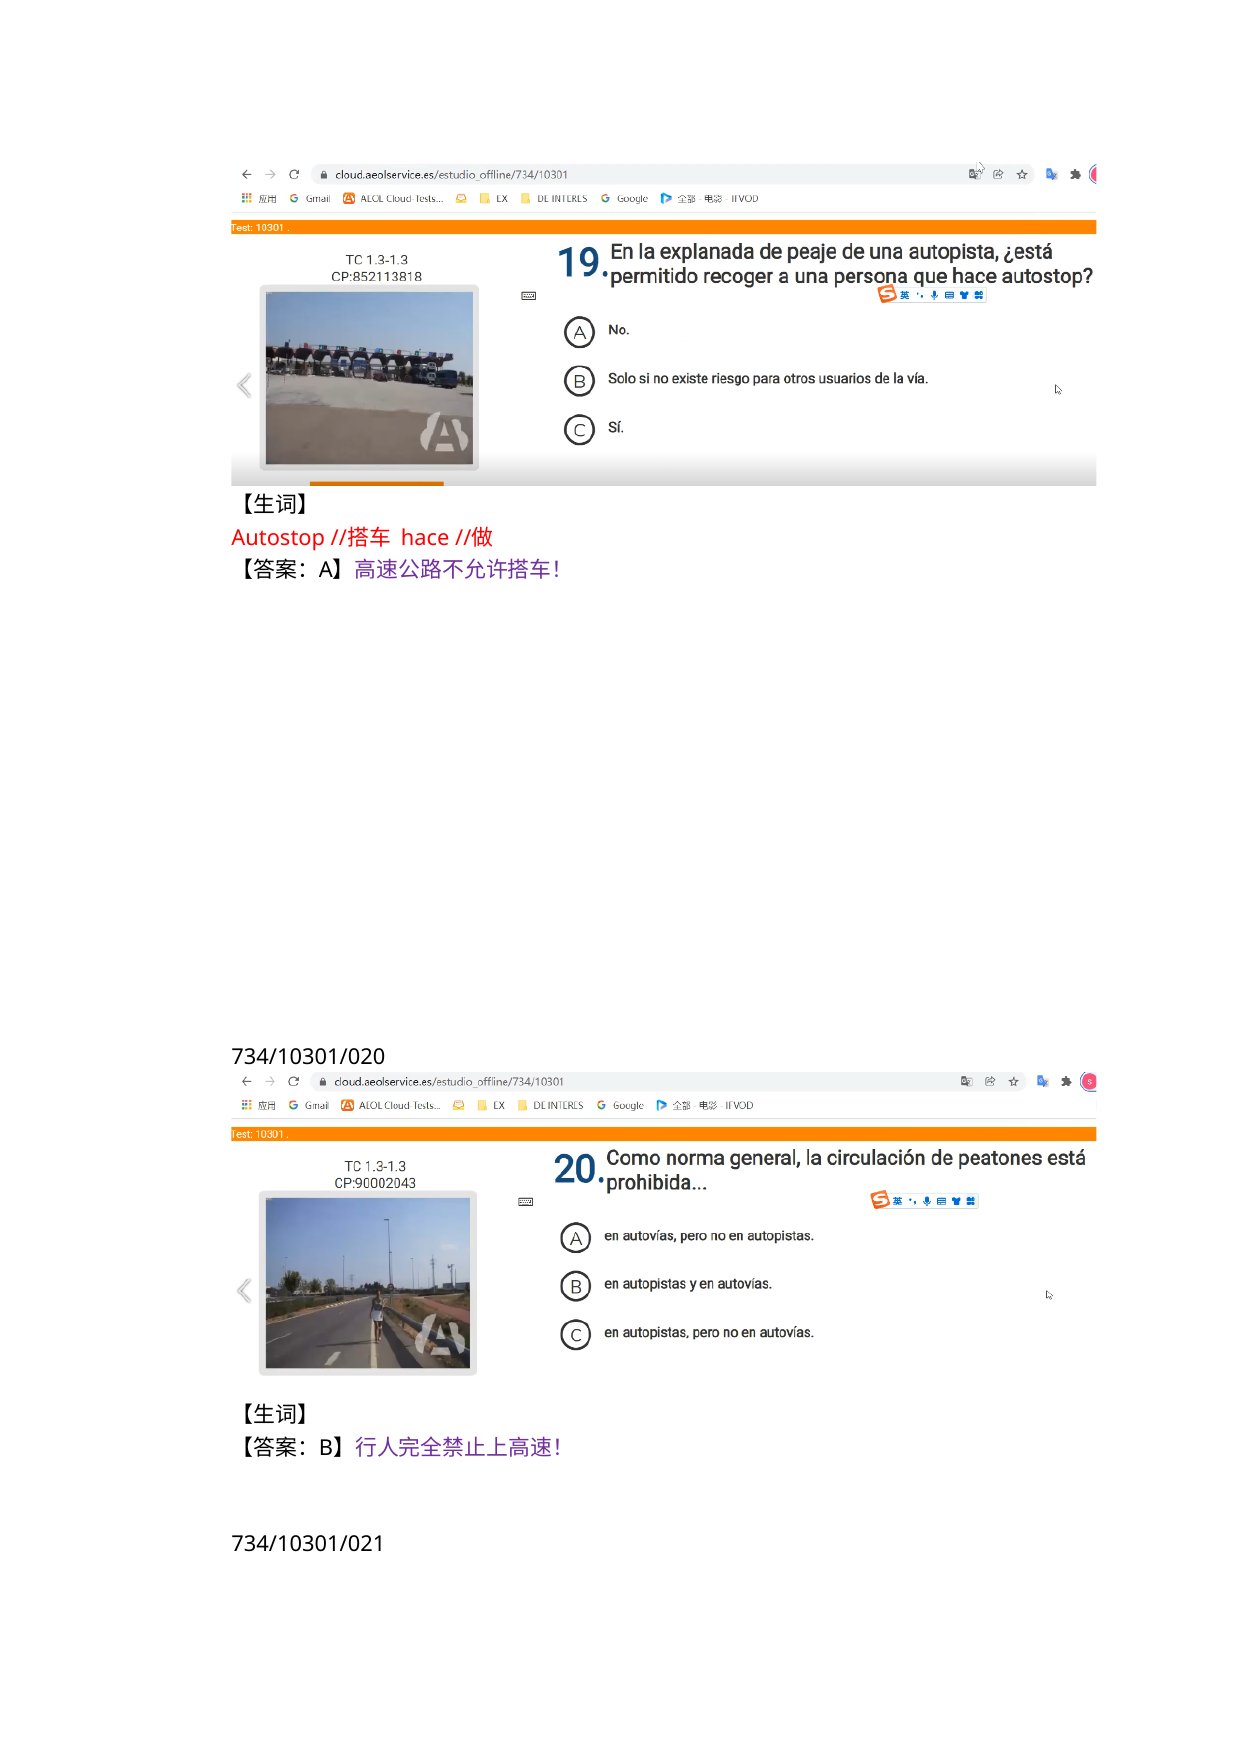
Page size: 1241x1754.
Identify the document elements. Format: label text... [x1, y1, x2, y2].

text 734/10301/021 [187, 1527, 1053, 1559]
picture [231, 162, 1097, 486]
picture [231, 1072, 1097, 1382]
text 【生词】 [187, 1397, 1053, 1429]
text 【答案：B】行人完全禁止上高速！ [187, 1429, 1053, 1462]
text 734/10301/020 [187, 1039, 1053, 1072]
text Autostop //搭车 hace //做 [187, 519, 1053, 552]
text 【答案：A】高速公路不允许搭车！ [187, 552, 1053, 584]
text 【生词】 [187, 487, 1053, 519]
